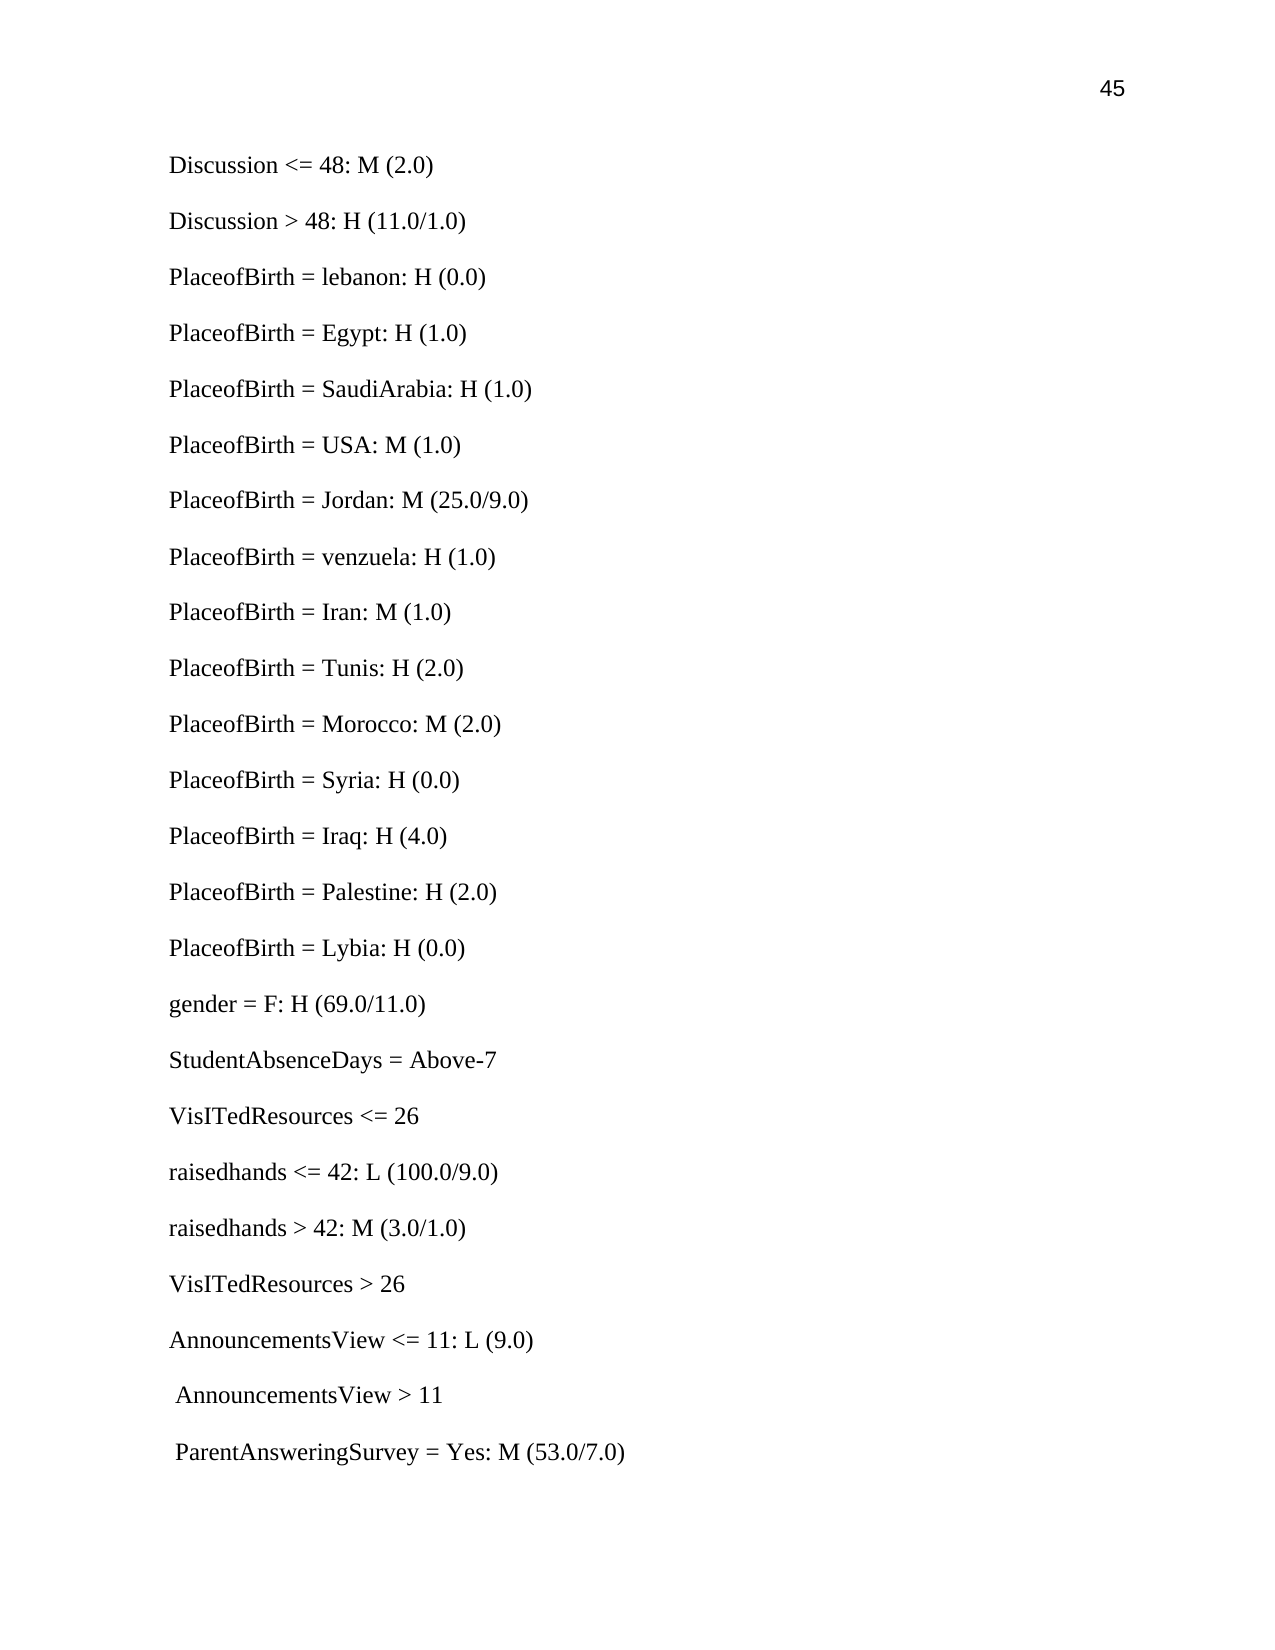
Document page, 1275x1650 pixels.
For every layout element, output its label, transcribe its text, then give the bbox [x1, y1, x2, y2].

text PlaceofBirth = lebanon: H (0.0) [169, 262, 1125, 291]
text PlaceofBirth = Iran: M (1.0) [169, 597, 1125, 626]
text Discussion <= 48: M (2.0) [169, 150, 1125, 179]
text PlaceofBirth = venzuela: H (1.0) [169, 542, 1125, 570]
text raisedhands > 42: M (3.0/1.0) [169, 1213, 1125, 1242]
text ParentAnsweringSurvey = Yes: M (53.0/7.0) [169, 1437, 1125, 1465]
text PlaceofBirth = Jordan: M (25.0/9.0) [169, 486, 1125, 514]
text gender = F: H (69.0/11.0) [169, 989, 1125, 1018]
text PlaceofBirth = Iraq: H (4.0) [169, 821, 1125, 850]
text PlaceofBirth = Lybia: H (0.0) [169, 933, 1125, 962]
text PlaceofBirth = Palestine: H (2.0) [169, 877, 1125, 906]
text PlaceofBirth = Morocco: M (2.0) [169, 709, 1125, 738]
text VisITedResources <= 26 [169, 1101, 1125, 1130]
text Discussion > 48: H (11.0/1.0) [169, 206, 1125, 235]
text raisedhands <= 42: L (100.0/9.0) [169, 1157, 1125, 1186]
text PlaceofBirth = USA: M (1.0) [169, 430, 1125, 458]
text VisITedResources > 26 [169, 1269, 1125, 1297]
text PlaceofBirth = Egypt: H (1.0) [169, 318, 1125, 347]
text AnnouncementsView > 11 [169, 1381, 1125, 1409]
text PlaceofBirth = Tunis: H (2.0) [169, 653, 1125, 682]
text PlaceofBirth = SaudiArabia: H (1.0) [169, 374, 1125, 402]
text PlaceofBirth = Syria: H (0.0) [169, 765, 1125, 794]
text StudentAbsenceDays = Above-7 [169, 1045, 1125, 1074]
text AnnouncementsView <= 11: L (9.0) [169, 1325, 1125, 1353]
